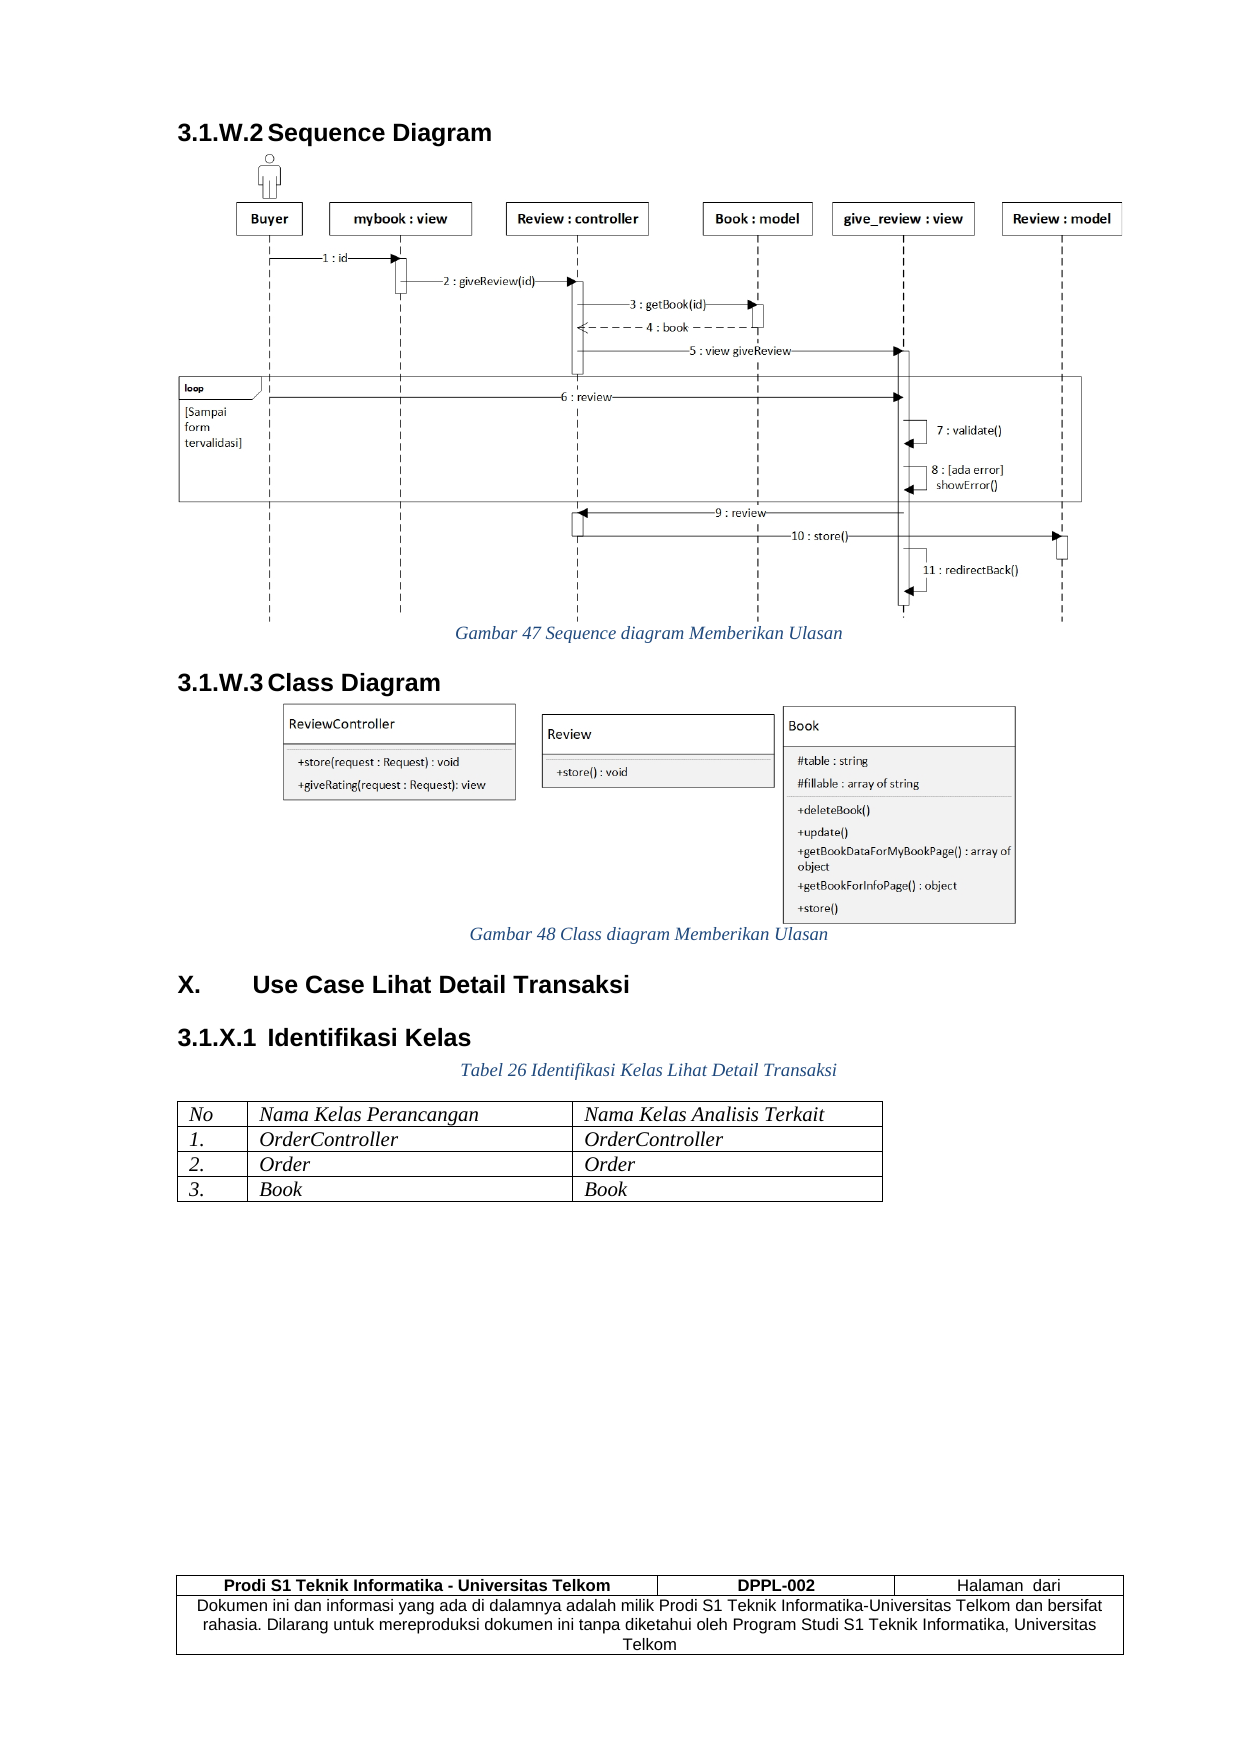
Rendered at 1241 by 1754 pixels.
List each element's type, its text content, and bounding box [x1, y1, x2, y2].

text Tabel 26 Identifikasi Kelas Lihat Detail Transaksi [177, 1058, 1122, 1080]
table_cell 1. [178, 1127, 247, 1151]
table_cell 2. [178, 1152, 247, 1176]
subtitle Sequence Diagram [177, 118, 1122, 147]
subtitle Identifikasi Kelas [177, 1023, 1122, 1052]
table_cell 3. [178, 1177, 247, 1201]
table_cell OrderController [573, 1127, 882, 1151]
table_cell Order [573, 1152, 882, 1176]
text Gambar 48 Class diagram Memberikan Ulasan [177, 923, 1122, 945]
subtitle Use Case Lihat Detail Transaksi [177, 970, 1122, 998]
table_cell OrderController [248, 1127, 572, 1151]
table_cell Book [248, 1177, 572, 1201]
table_header Nama Kelas Analisis Terkait [573, 1102, 882, 1126]
table_cell Order [248, 1152, 572, 1176]
table_header No [178, 1102, 247, 1126]
table_header Nama Kelas Perancangan [248, 1102, 572, 1126]
picture [280, 703, 1019, 924]
subtitle Class Diagram [177, 668, 1122, 697]
picture [177, 153, 1123, 622]
text Gambar 47 Sequence diagram Memberikan Ulasan [177, 622, 1122, 643]
table_cell Book [573, 1177, 882, 1201]
